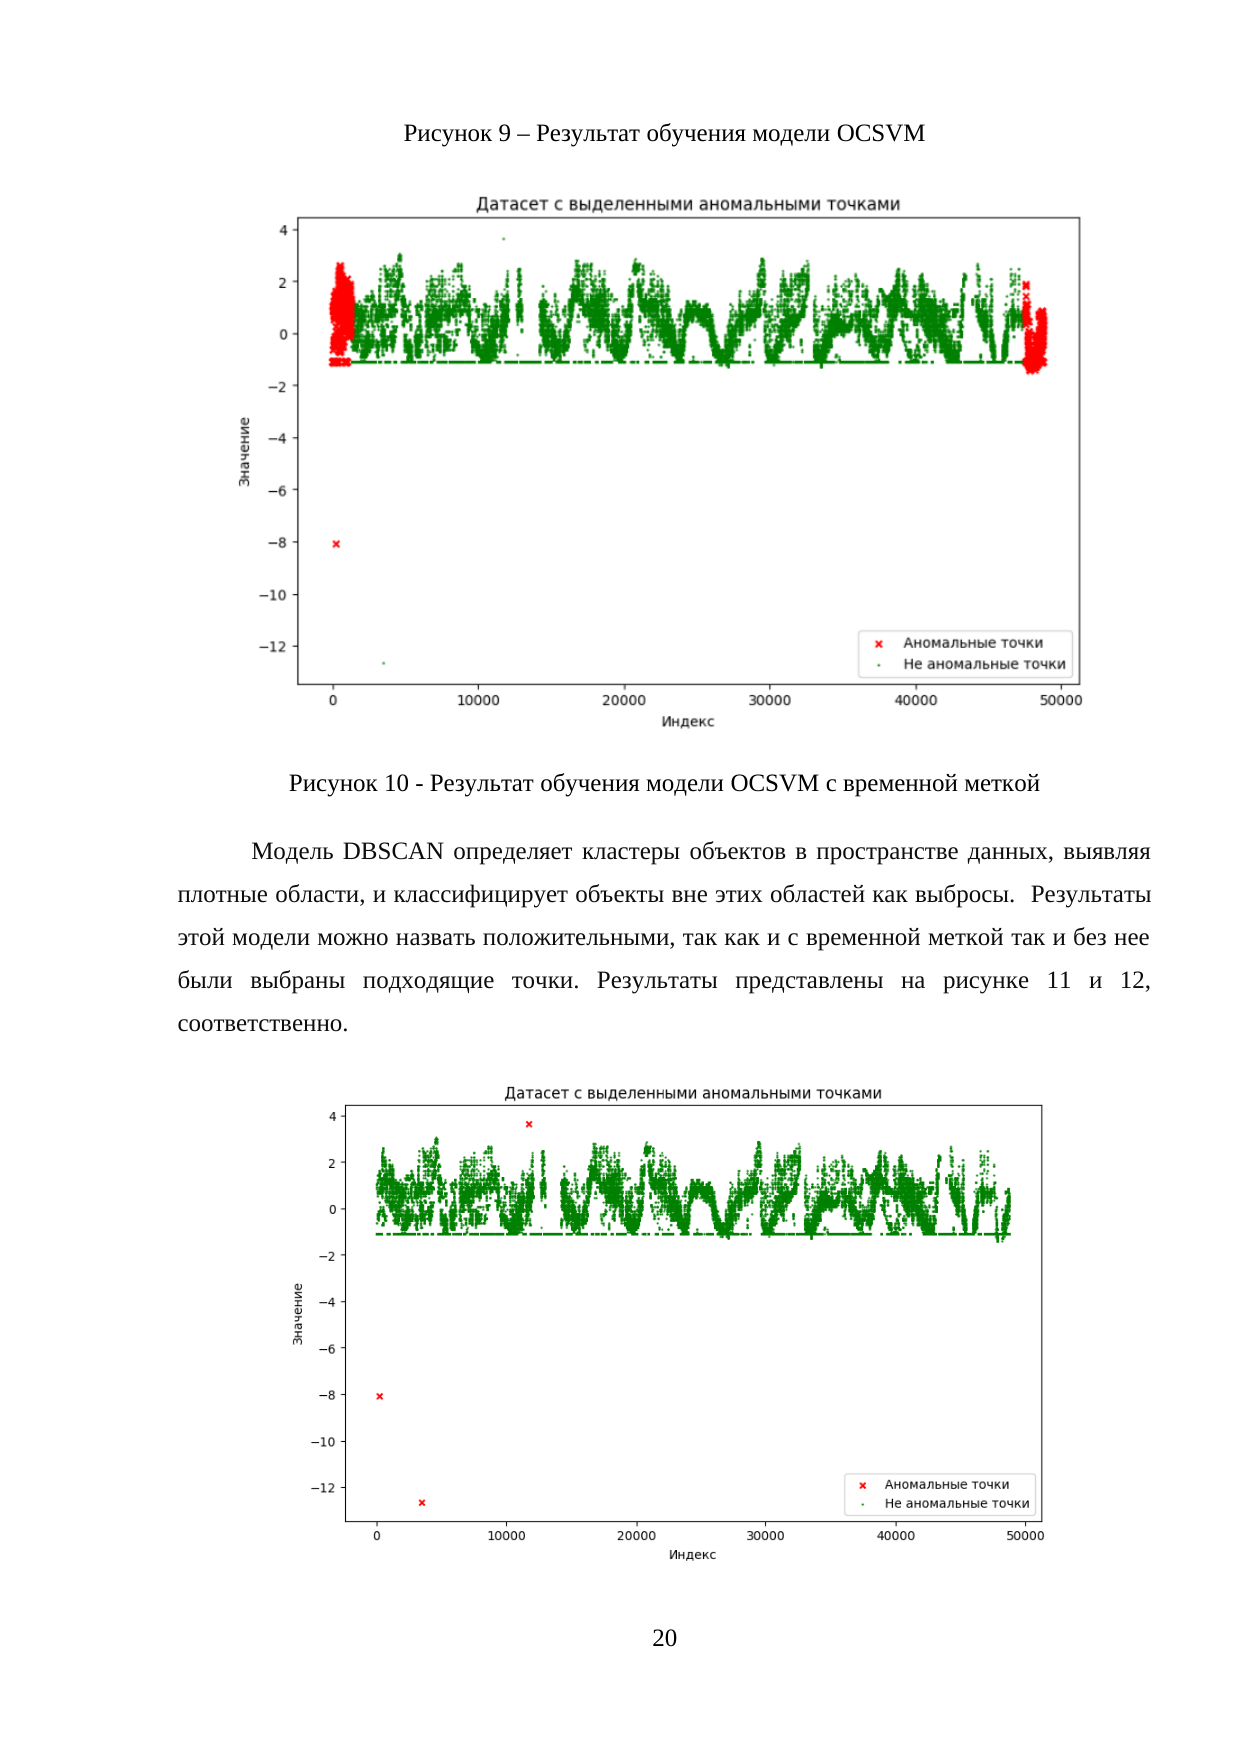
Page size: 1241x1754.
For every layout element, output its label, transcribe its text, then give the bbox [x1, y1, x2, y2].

picture [229, 186, 1100, 741]
text Рисунок 10 - Результат обучения модели OCSVM с временной меткой [177, 768, 1152, 796]
text Модель DBSCAN определяет кластеры объектов в пространстве данных, выявляя плотные области, и классифицирует объекты вне этих областей как выбросы. Результаты этой модели можно назвать положительными, так как и с временной меткой так и без нее были выбраны подходящие точки. Результаты представлены на рисунке 11 и 12, соответственно. [177, 836, 1152, 1037]
text Рисунок 9 – Результат обучения модели OCSVM [177, 118, 1152, 147]
picture [276, 1076, 1053, 1573]
